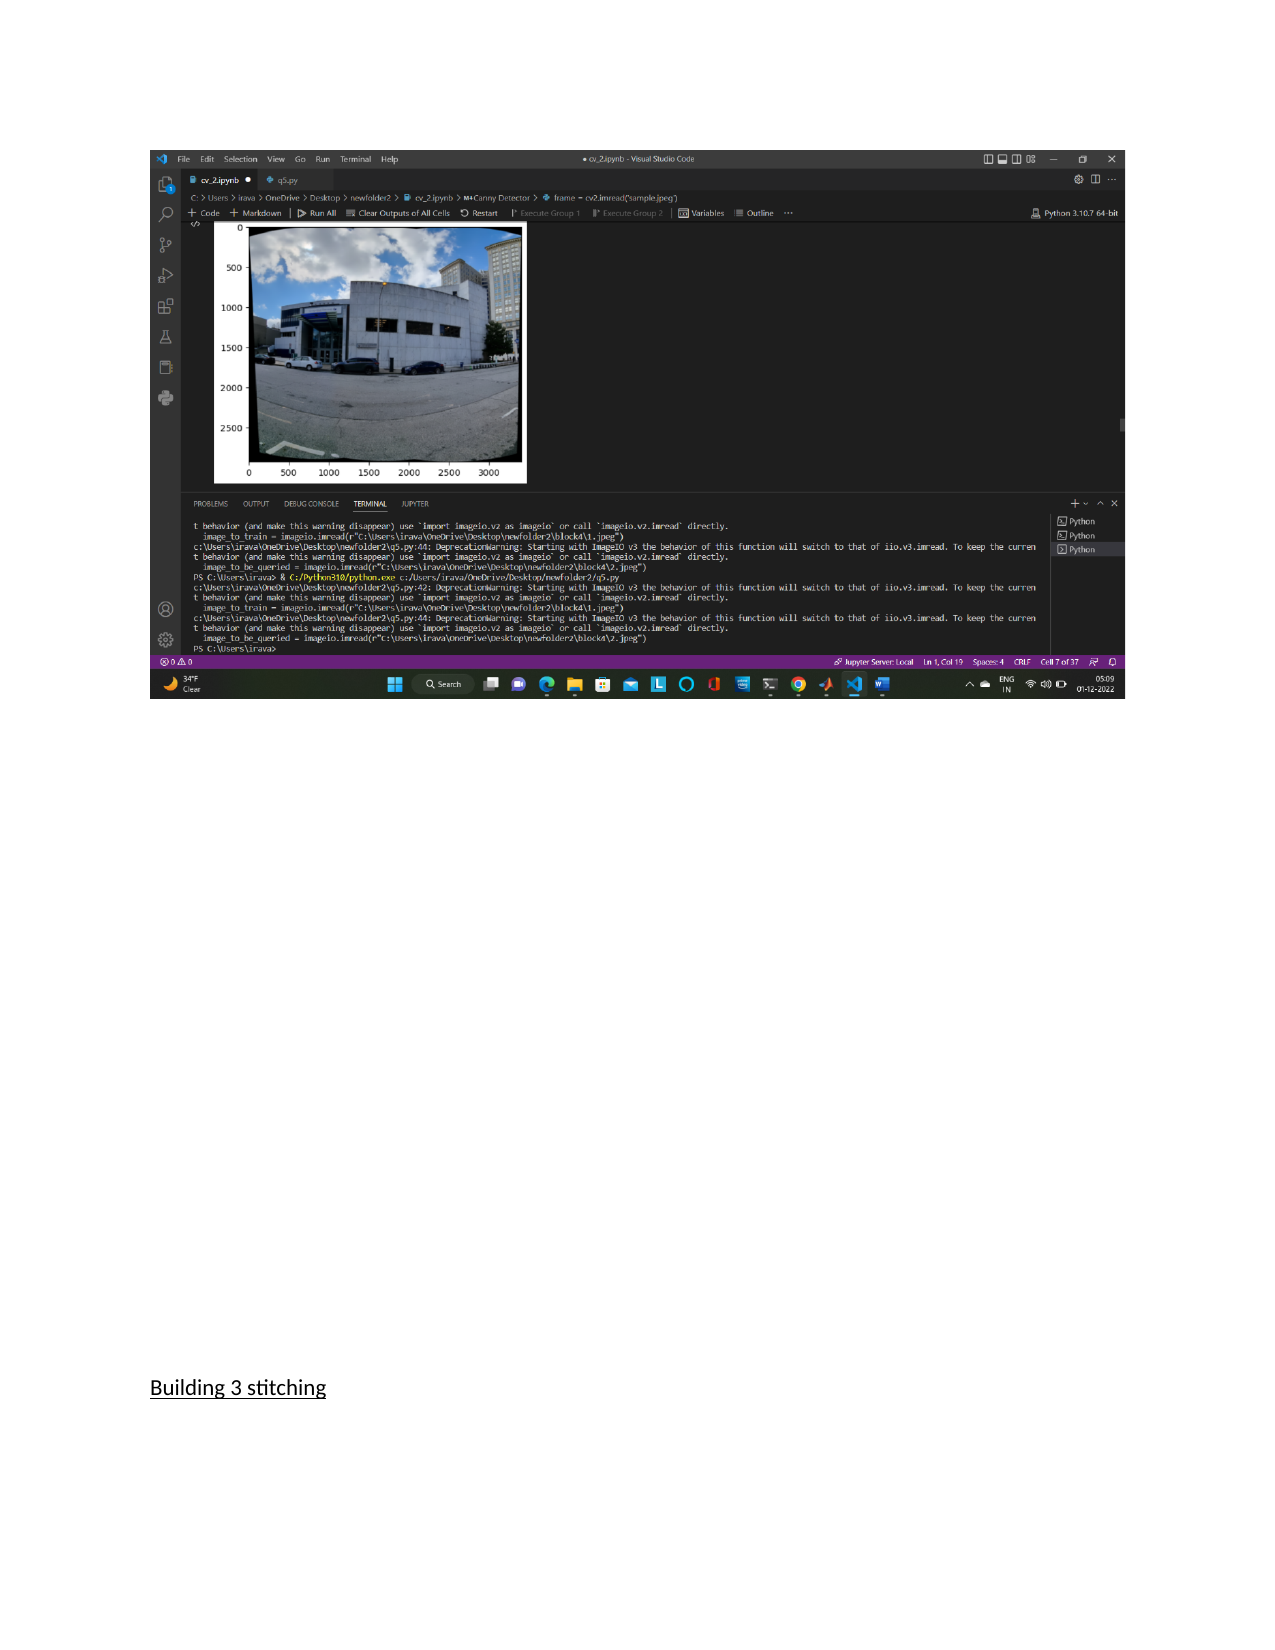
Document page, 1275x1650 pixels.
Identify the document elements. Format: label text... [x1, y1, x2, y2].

picture [150, 150, 1125, 699]
text Building 3 stitching [150, 1373, 1125, 1402]
